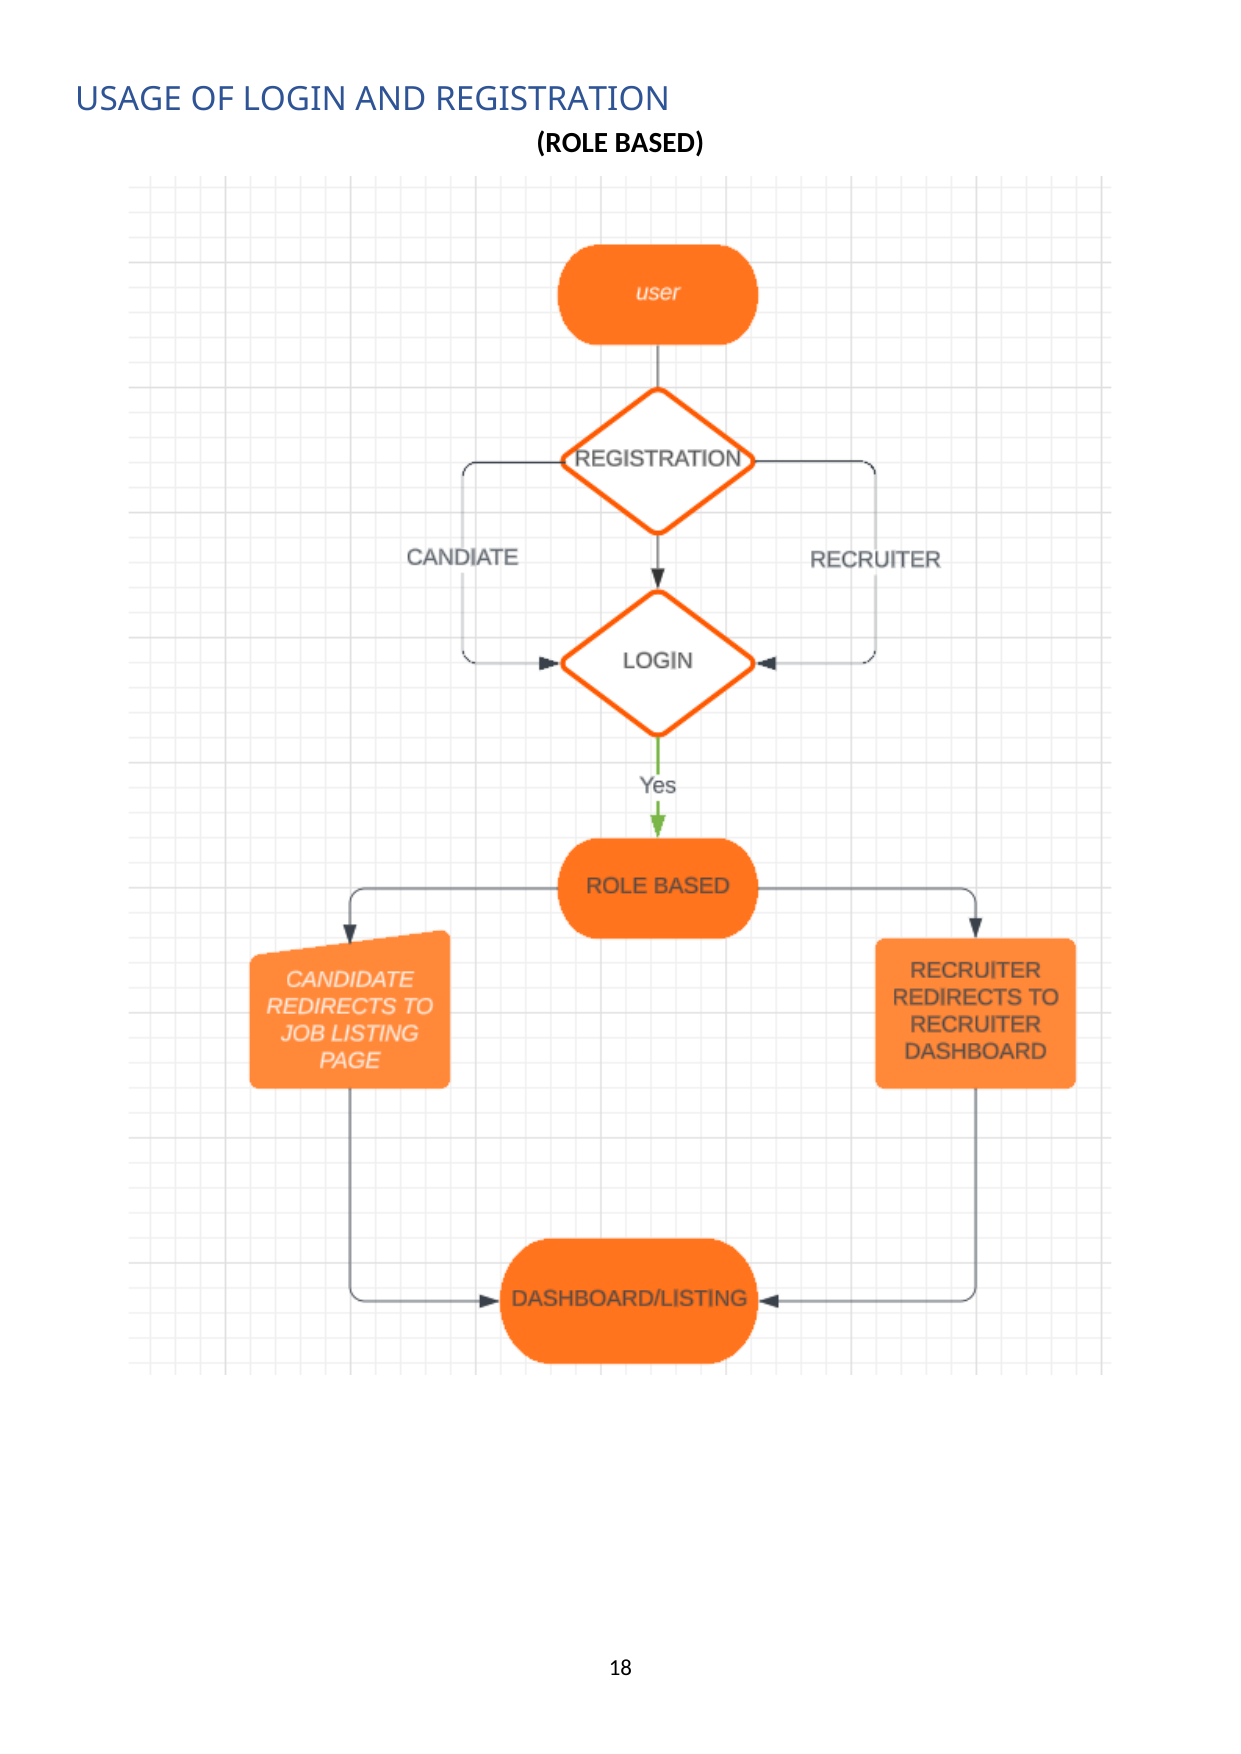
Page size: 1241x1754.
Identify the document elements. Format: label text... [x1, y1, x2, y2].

text (ROLE BASED) [75, 124, 1165, 159]
subtitle USAGE OF LOGIN AND REGISTRATION [75, 75, 1165, 120]
picture [128, 176, 1112, 1375]
